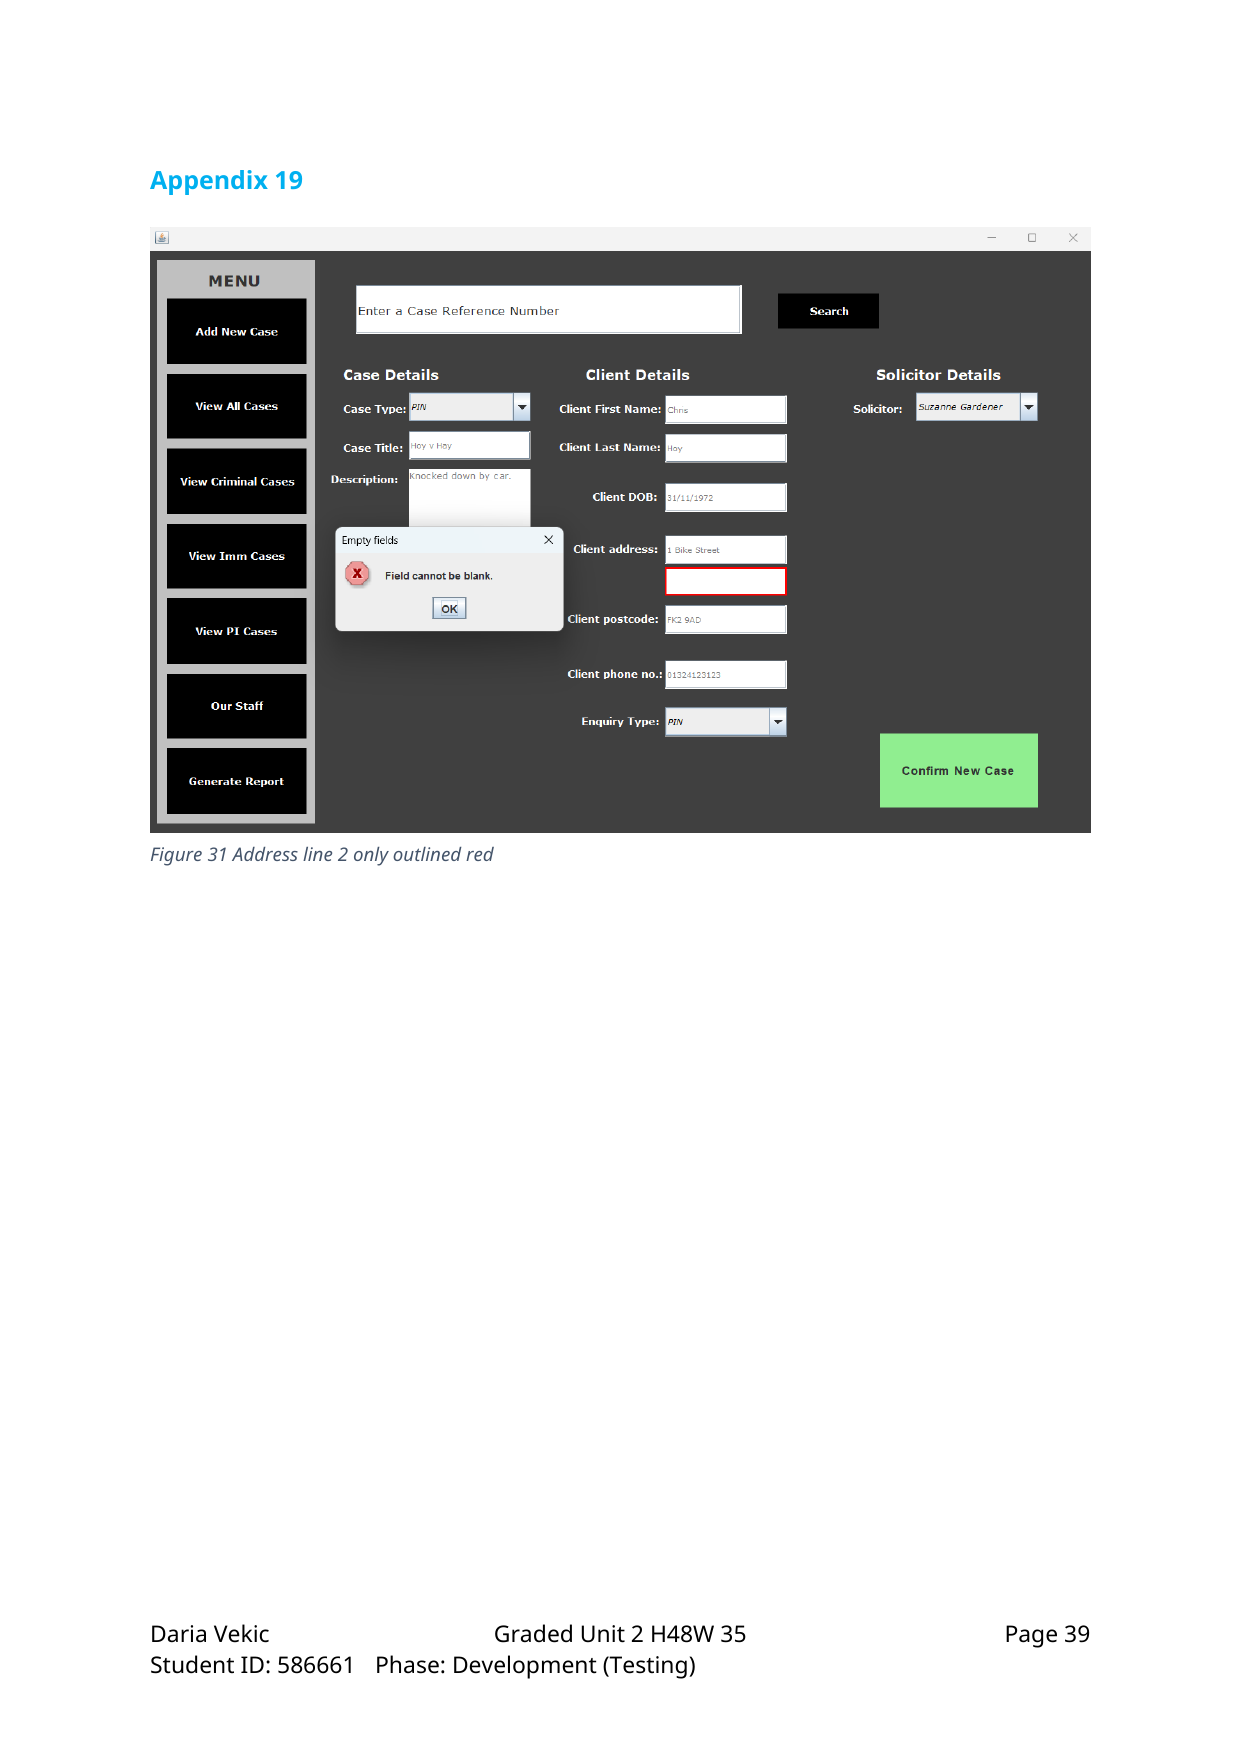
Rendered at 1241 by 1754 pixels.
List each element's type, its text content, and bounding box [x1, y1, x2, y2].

subtitle Appendix 19 [150, 162, 1090, 197]
picture [150, 227, 1091, 833]
